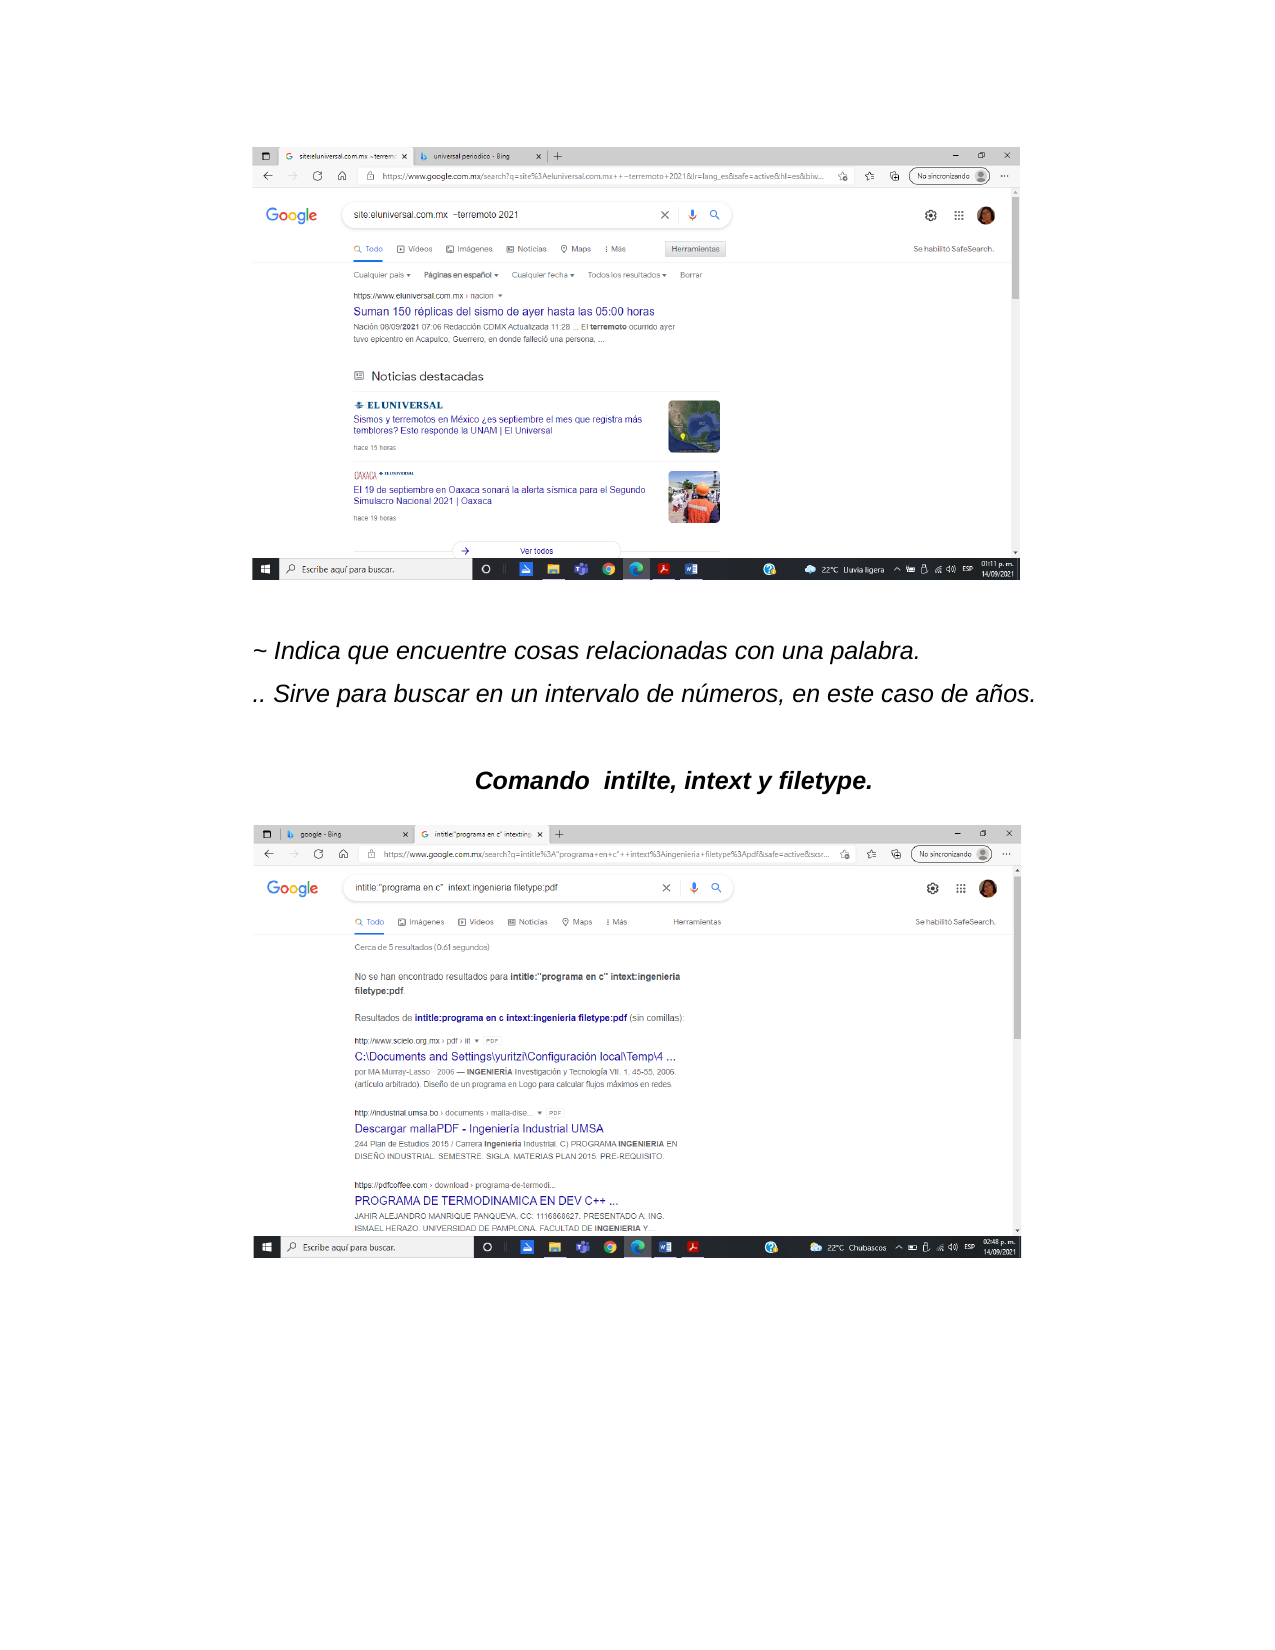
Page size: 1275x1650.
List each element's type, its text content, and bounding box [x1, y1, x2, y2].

list .. Sirve para buscar en un intervalo de números, en este caso de años. [252, 679, 1098, 708]
list ~ Indica que encuentre cosas relacionadas con una palabra. [252, 636, 1098, 665]
list Comando intilte, intext y filetype. [252, 766, 1098, 794]
picture [253, 825, 1022, 1258]
picture [252, 147, 1020, 580]
